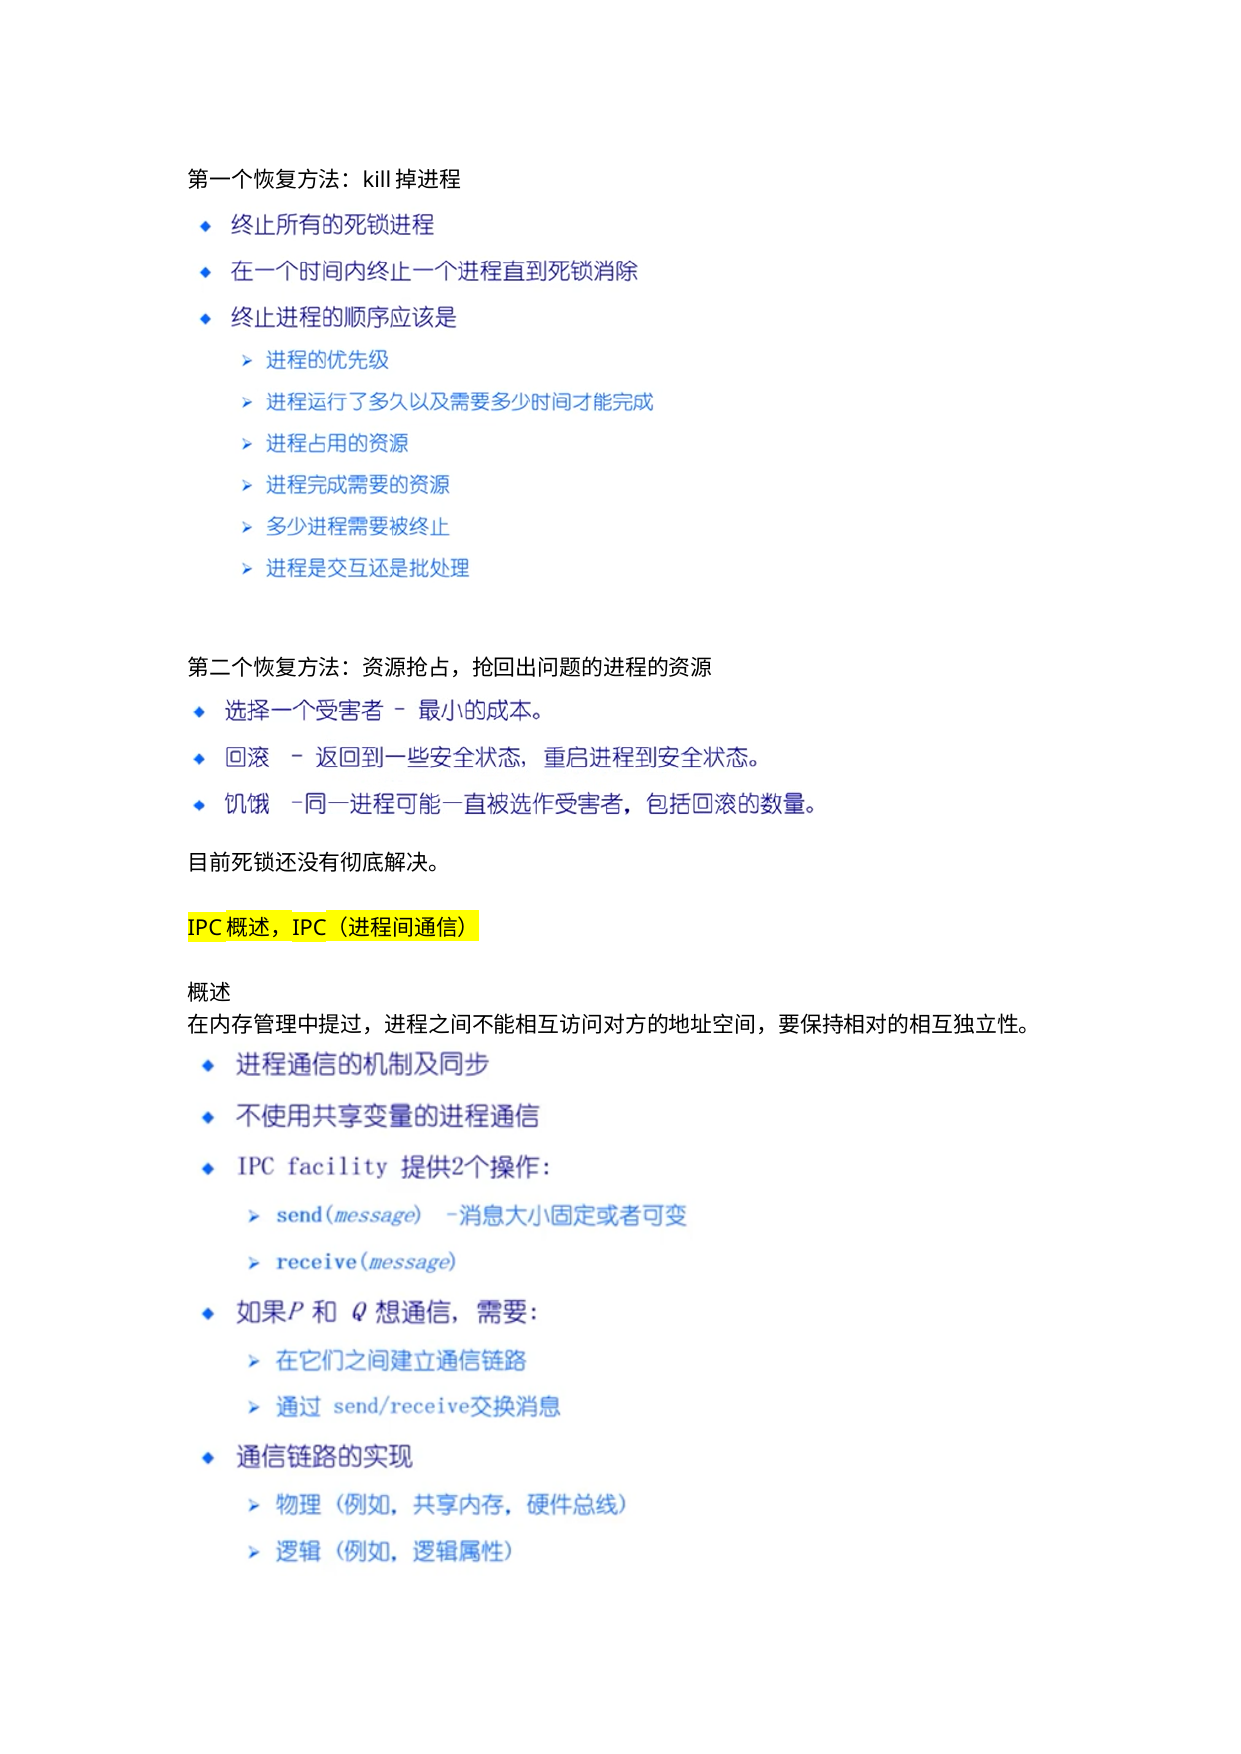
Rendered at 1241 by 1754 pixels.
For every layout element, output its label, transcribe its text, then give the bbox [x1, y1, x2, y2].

picture [187, 1039, 725, 1576]
text 在内存管理中提过，进程之间不能相互访问对方的地址空间，要保持相对的相互独立性。 [187, 1007, 1053, 1039]
text 第一个恢复方法：kill掉进程 [187, 162, 1053, 194]
text 第二个恢复方法：资源抢占，抢回出问题的进程的资源 [187, 649, 1053, 682]
text 概述 [187, 974, 1053, 1007]
picture [187, 682, 828, 827]
text 目前死锁还没有彻底解决。 [187, 844, 1053, 877]
picture [187, 194, 667, 604]
text IPC概述，IPC（进程间通信） [187, 909, 1053, 942]
